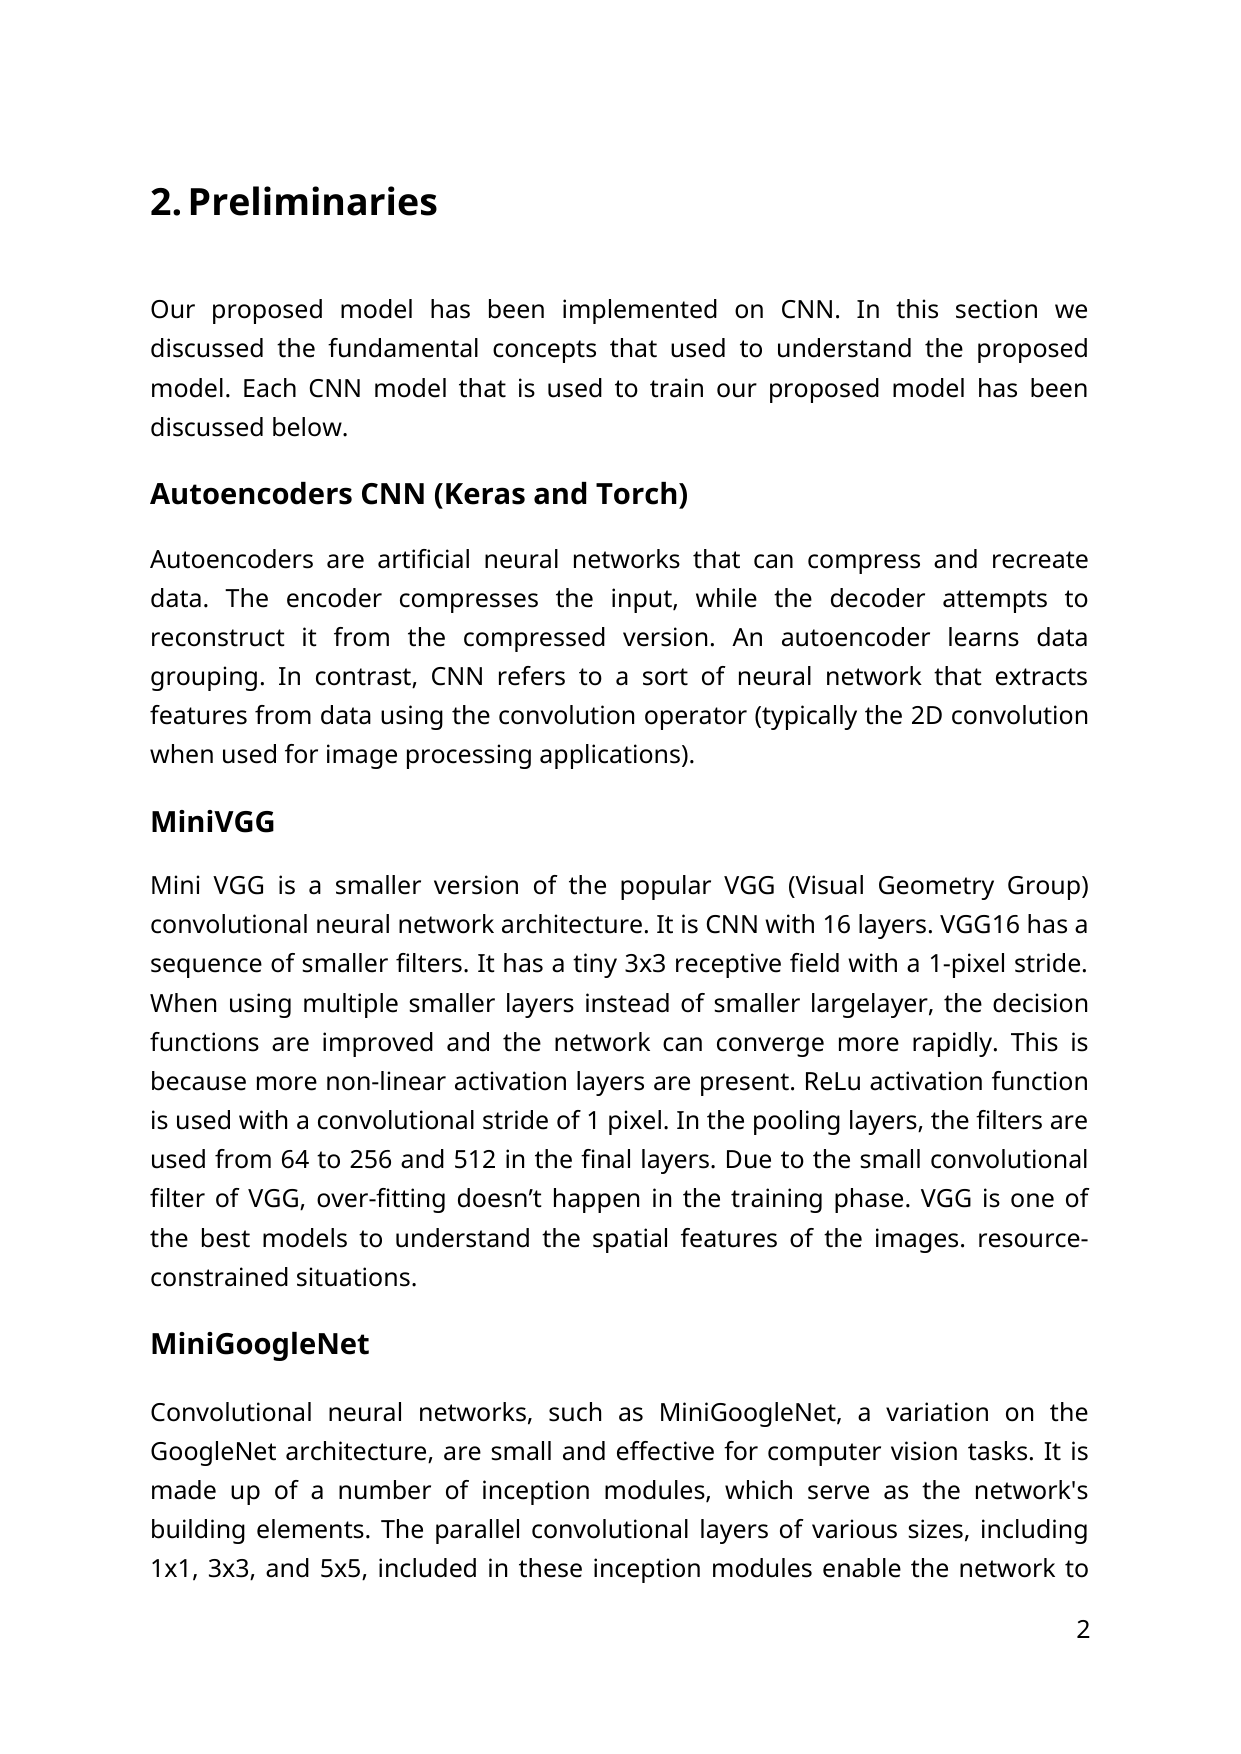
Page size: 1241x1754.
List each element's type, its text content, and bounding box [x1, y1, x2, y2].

text Autoencoders CNN (Keras and Torch) [150, 473, 1090, 513]
subtitle Preliminaries [150, 175, 1090, 226]
text Autoencoders are artificial neural networks that can compress and recreate data. The encoder compresses the input, while the decoder attempts to reconstruct it from the compressed version. An autoencoder learns data grouping. In contrast, CNN refers to a sort of neural network that extracts features from data using the convolution operator (typically the 2D convolution when used for image processing applications). [150, 541, 1090, 771]
text MiniVGG [150, 801, 1090, 841]
text Our proposed model has been implemented on CNN. In this section we discussed the fundamental concepts that used to understand the proposed model. Each CNN model that is used to train our proposed model has been discussed below. [150, 292, 1090, 443]
text Mini VGG is a smaller version of the popular VGG (Visual Geometry Group) convolutional neural network architecture. It is CNN with 16 layers. VGG16 has a sequence of smaller filters. It has a tiny 3x3 receptive field with a 1-pixel stride. When using multiple smaller layers instead of smaller largelayer, the decision functions are improved and the network can converge more rapidly. This is because more non-linear activation layers are present. ReLu activation function is used with a convolutional stride of 1 pixel. In the pooling layers, the filters are used from 64 to 256 and 512 in the final layers. Due to the small convolutional filter of VGG, over-fitting doesn’t happen in the training phase. VGG is one of the best models to understand the spatial features of the images. resource-constrained situations. [150, 868, 1090, 1293]
text MiniGoogleNet [150, 1324, 1090, 1363]
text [150, 1394, 1090, 1585]
